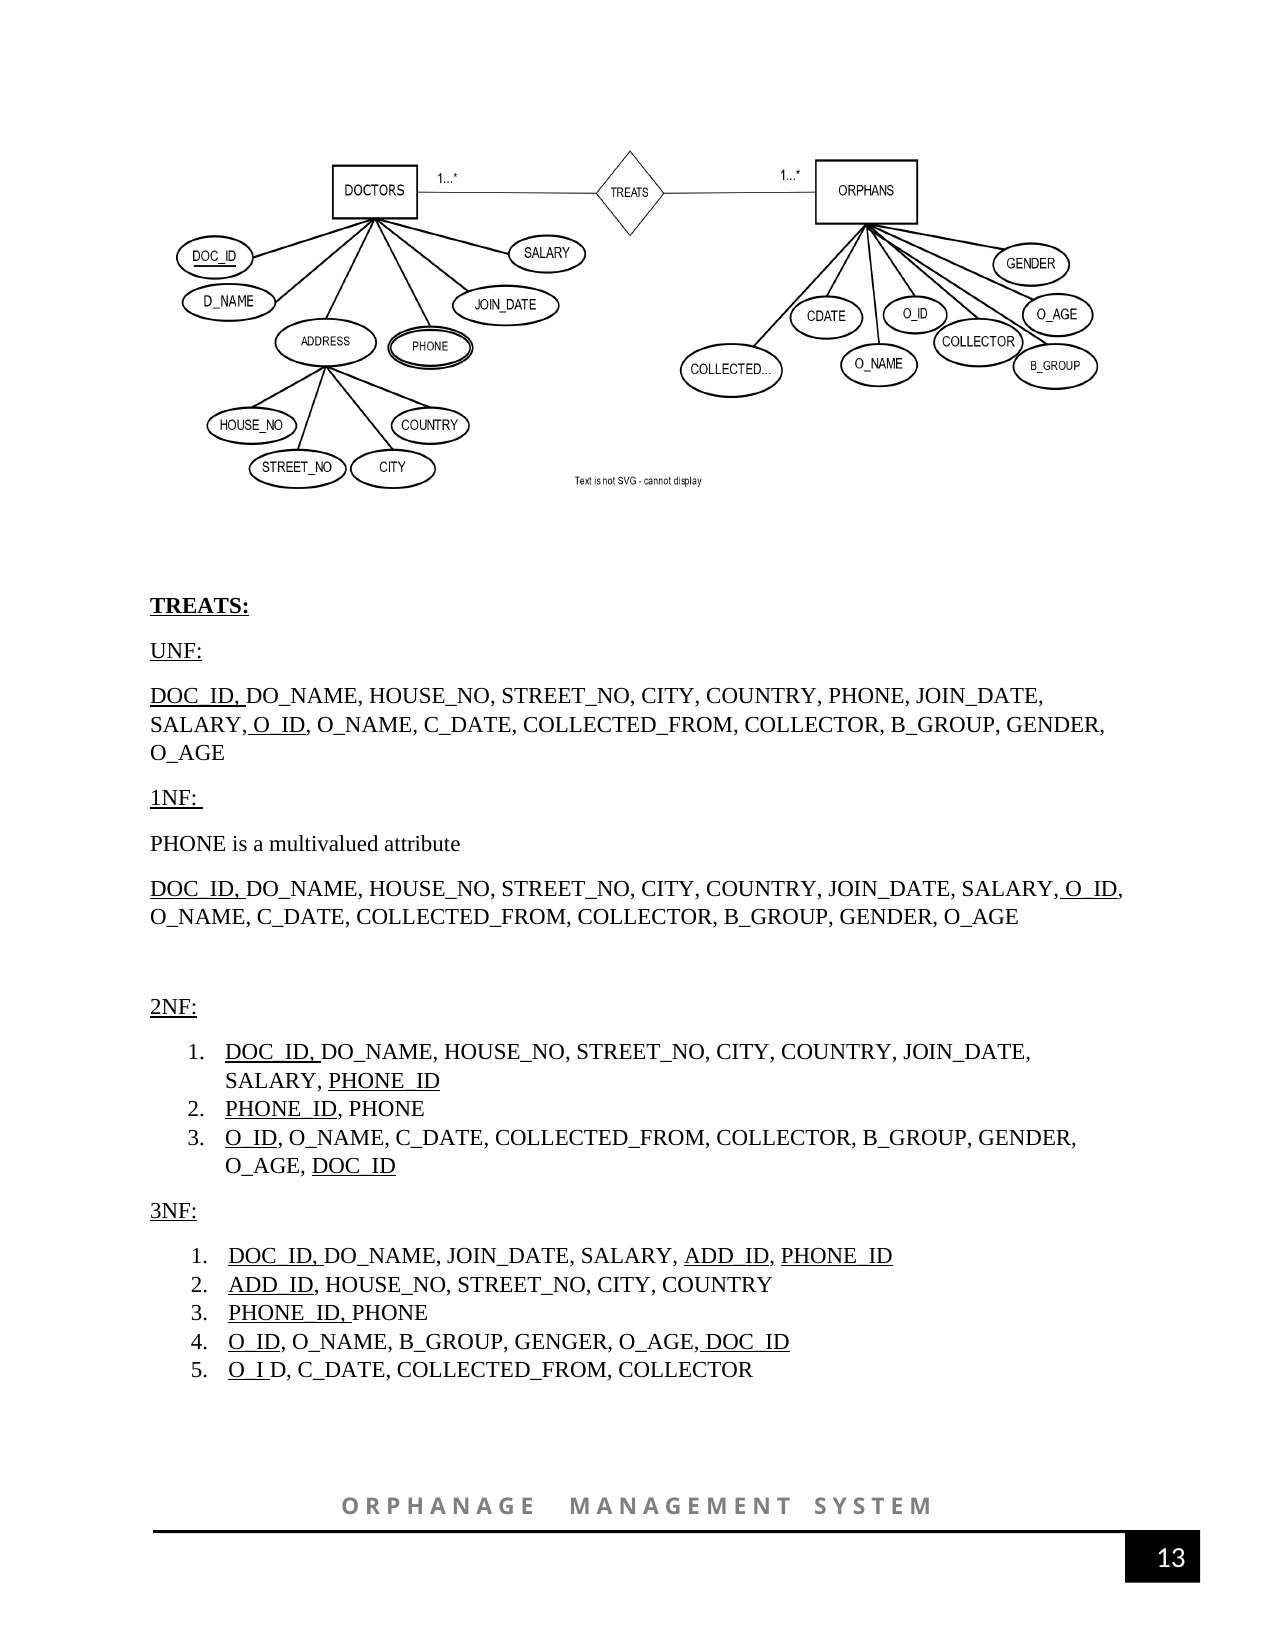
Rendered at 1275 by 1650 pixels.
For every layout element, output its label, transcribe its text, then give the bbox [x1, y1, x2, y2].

list DOC_ID, DO_NAME, JOIN_DATE, SALARY, ADD_ID, PHONE_ID [191, 1242, 1125, 1269]
text TREATS: [150, 592, 1125, 619]
list DOC_ID, DO_NAME, HOUSE_NO, STREET_NO, CITY, COUNTRY, JOIN_DATE, SALARY, PHONE_ID [187, 1038, 1125, 1093]
list O_I D, C_DATE, COLLECTED_FROM, COLLECTOR [191, 1356, 1125, 1382]
text PHONE is a multivalued attribute [150, 829, 1125, 856]
text 3NF: [150, 1197, 1125, 1224]
text DOC_ID, DO_NAME, HOUSE_NO, STREET_NO, CITY, COUNTRY, JOIN_DATE, SALARY, O_ID, O_NAME, C_DATE, COLLECTED_FROM, COLLECTOR, B_GROUP, GENDER, O_AGE [150, 875, 1125, 929]
list ADD_ID, HOUSE_NO, STREET_NO, CITY, COUNTRY [191, 1271, 1125, 1297]
text 2NF: [150, 993, 1125, 1020]
list PHONE_ID, PHONE [191, 1299, 1125, 1326]
list O_ID, O_NAME, B_GROUP, GENGER, O_AGE, DOC_ID [191, 1328, 1125, 1354]
picture [176, 150, 1099, 489]
text 1NF: [150, 784, 1125, 811]
list PHONE_ID, PHONE [187, 1095, 1125, 1122]
list O_ID, O_NAME, C_DATE, COLLECTED_FROM, COLLECTOR, B_GROUP, GENDER, O_AGE, DOC_ID [187, 1124, 1125, 1178]
text UNF: [150, 637, 1125, 664]
text DOC_ID, DO_NAME, HOUSE_NO, STREET_NO, CITY, COUNTRY, PHONE, JOIN_DATE, SALARY, O_ID, O_NAME, C_DATE, COLLECTED_FROM, COLLECTOR, B_GROUP, GENDER, O_AGE [150, 682, 1125, 766]
